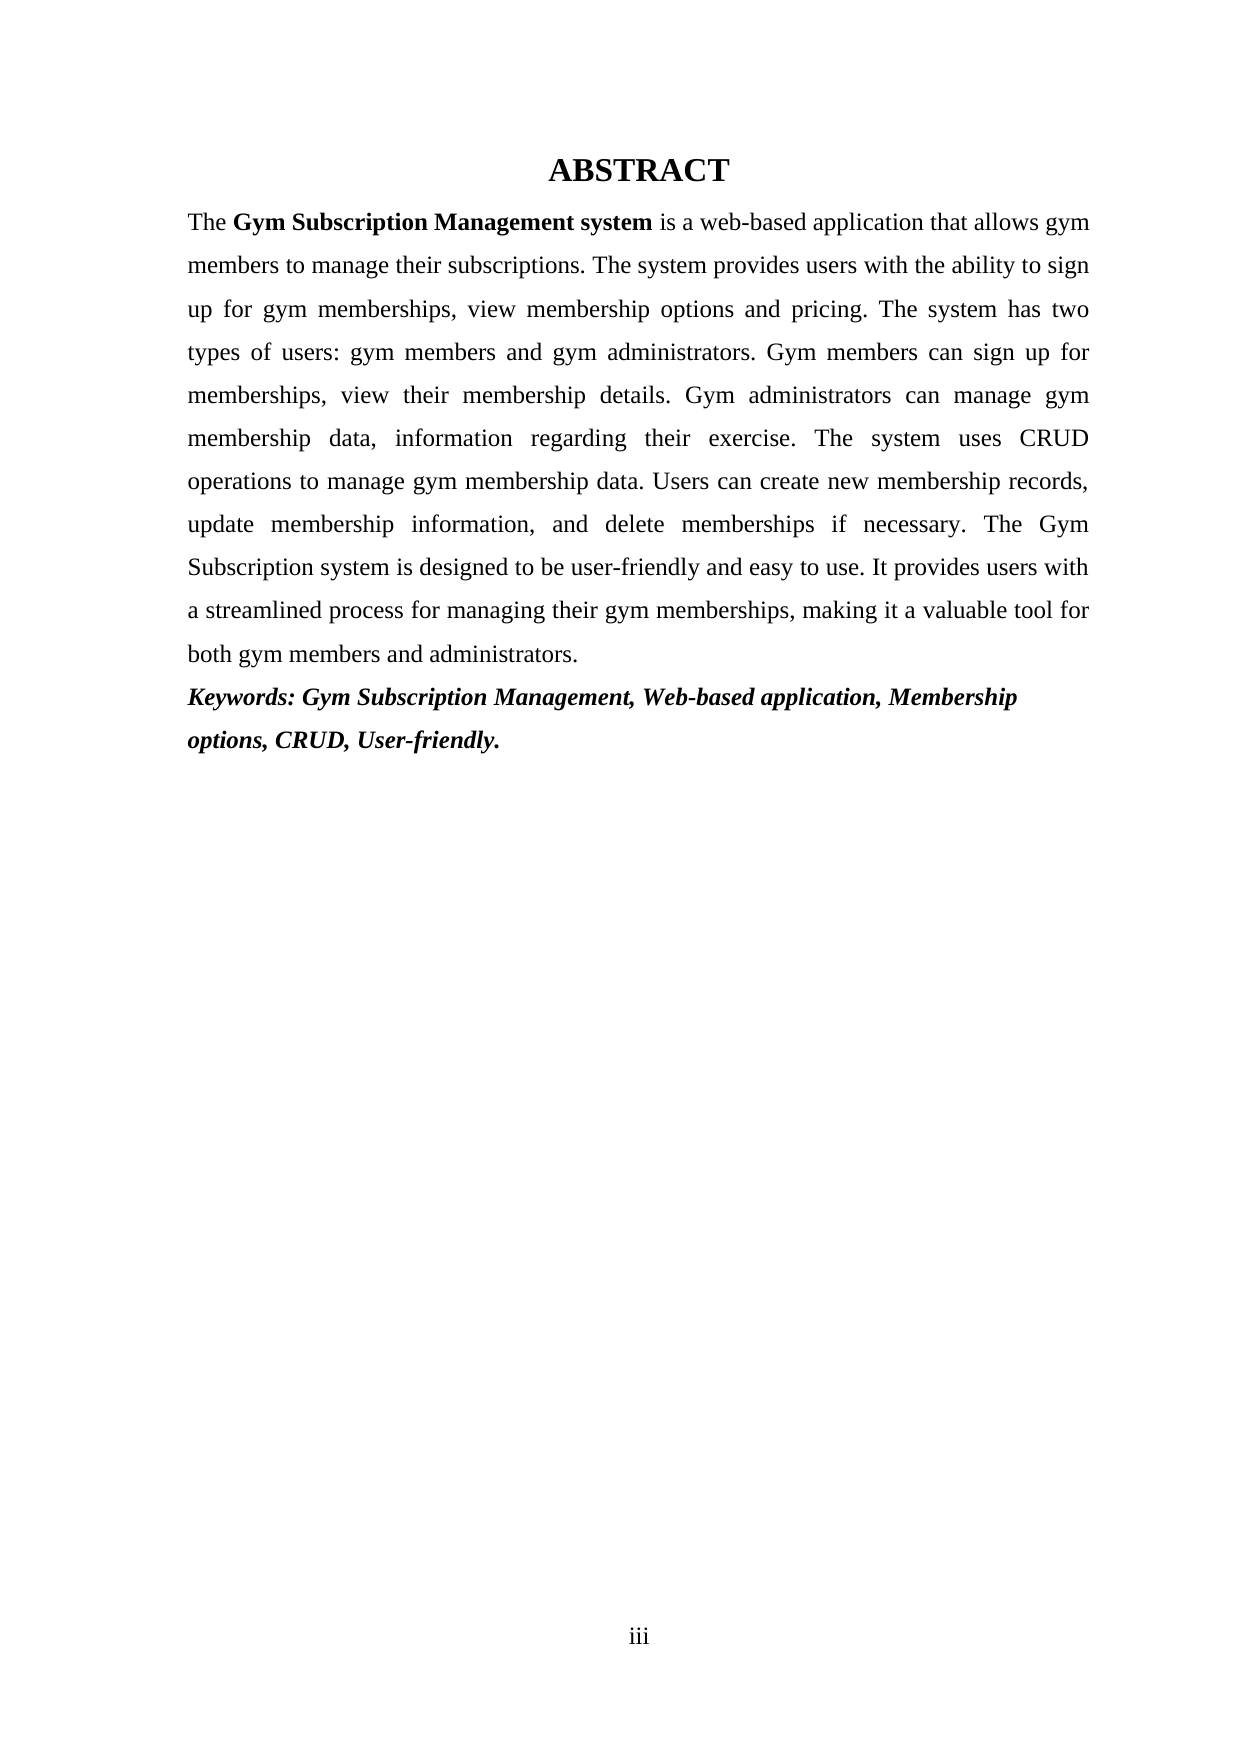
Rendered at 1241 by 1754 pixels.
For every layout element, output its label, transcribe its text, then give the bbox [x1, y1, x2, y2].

text The Gym Subscription Management system is a web-based application that allows gym members to manage their subscriptions. The system provides users with the ability to sign up for gym memberships, view membership options and pricing. The system has two types of users: gym members and gym administrators. Gym members can sign up for memberships, view their membership details. Gym administrators can manage gym membership data, information regarding their exercise. The system uses CRUD operations to manage gym membership data. Users can create new membership records, update membership information, and delete memberships if necessary. The Gym Subscription system is designed to be user-friendly and easy to use. It provides users with a streamlined process for managing their gym memberships, making it a valuable tool for both gym members and administrators. [187, 207, 1090, 667]
subtitle ABSTRACT [187, 150, 1090, 188]
text Keywords: Gym Subscription Management, Web-based application, Membership options, CRUD, User-friendly. [187, 682, 1090, 754]
